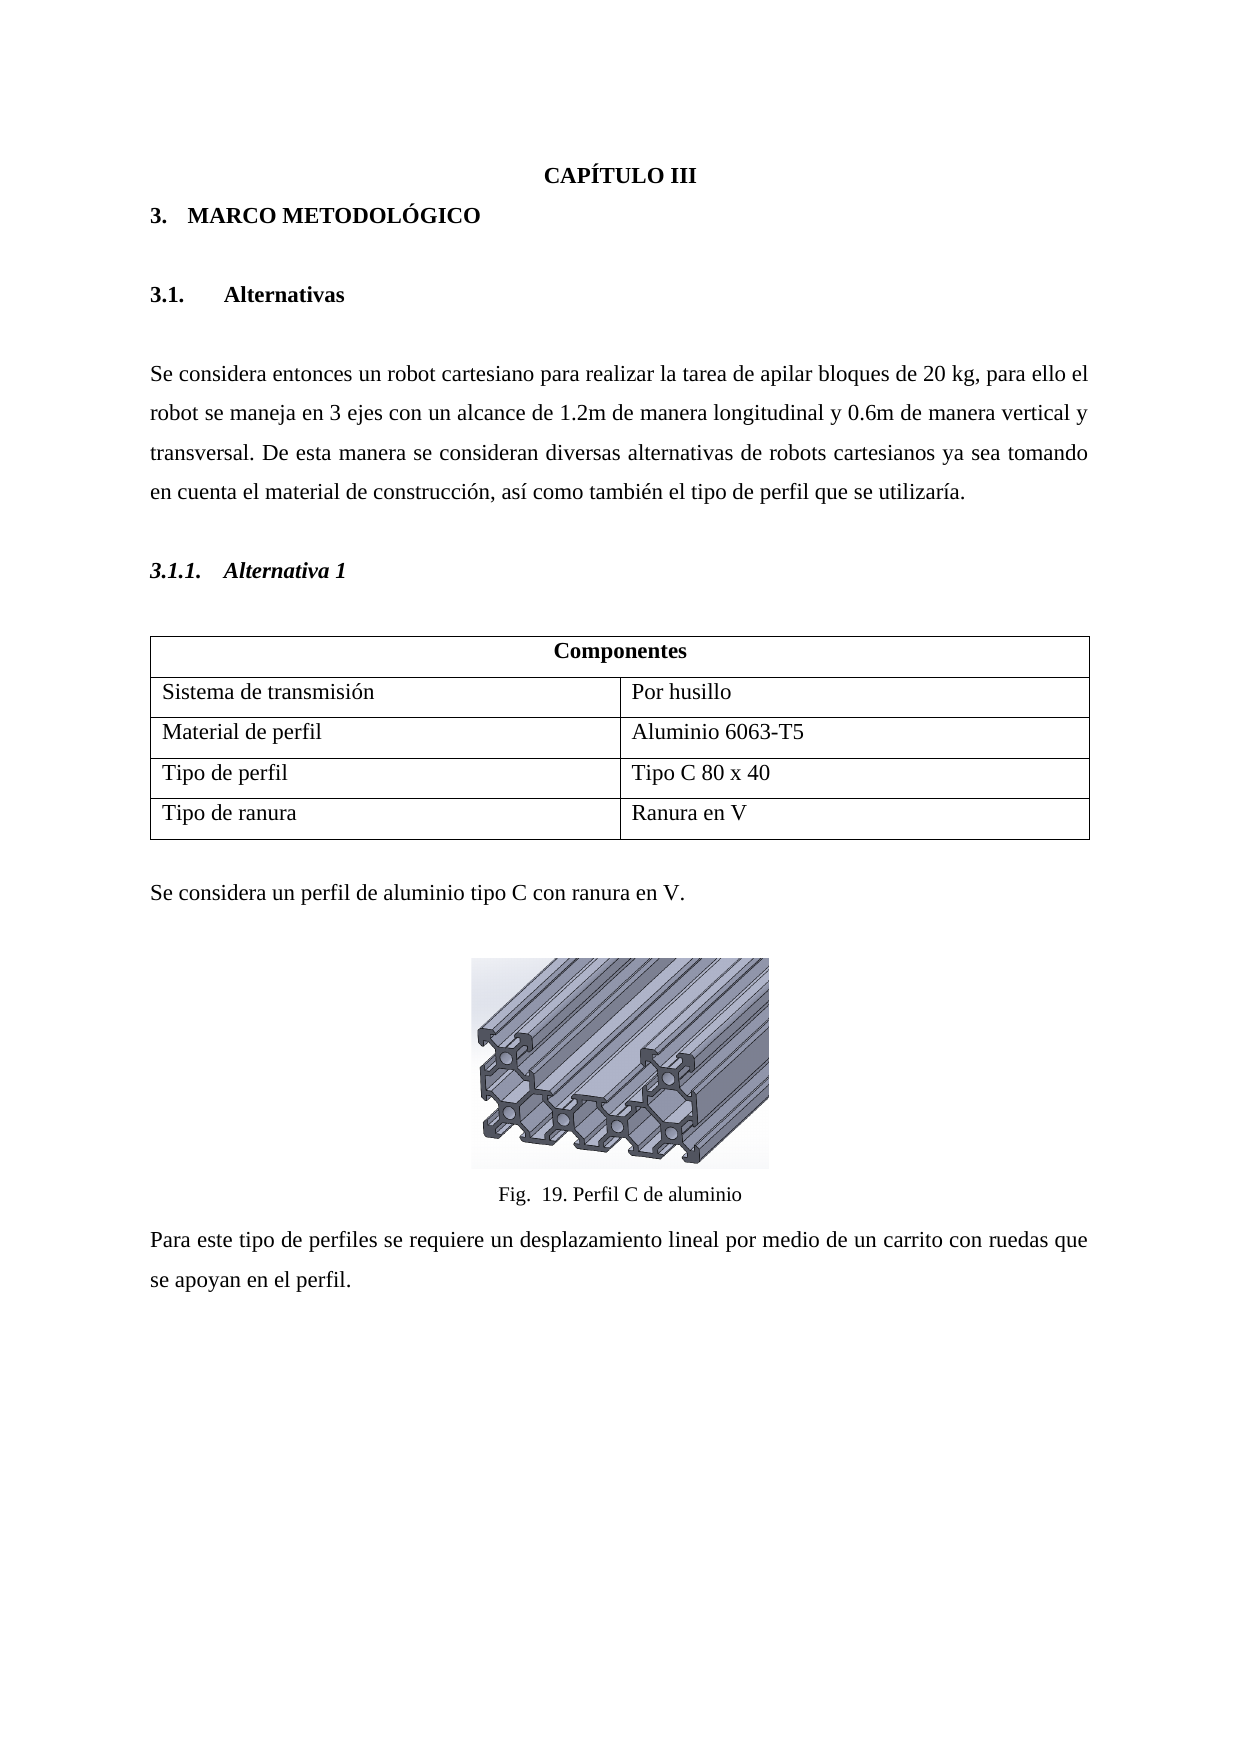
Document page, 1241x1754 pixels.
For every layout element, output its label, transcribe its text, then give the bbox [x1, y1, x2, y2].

table_cell Tipo de ranura [151, 799, 620, 839]
table_header Componentes [151, 637, 1089, 677]
table_cell Tipo C 80 x 40 [621, 759, 1089, 798]
subtitle CAPÍTULO III [150, 162, 1090, 189]
table_cell Por husillo [621, 678, 1089, 717]
list MARCO METODOLÓGICO [150, 202, 1090, 228]
subtitle Alternativas [150, 281, 1090, 307]
table_cell Sistema de transmisión [151, 678, 620, 717]
subtitle Alternativa 1 [150, 557, 1090, 584]
table_cell Tipo de perfil [151, 759, 620, 798]
picture [471, 958, 769, 1169]
text Se considera un perfil de aluminio tipo C con ranura en V. [150, 879, 1090, 906]
table_cell Ranura en V [621, 799, 1089, 839]
table_cell Material de perfil [151, 718, 620, 758]
text Fig. 19. Perfil C de aluminio [150, 1182, 1090, 1206]
text Para este tipo de perfiles se requiere un desplazamiento lineal por medio de un carrito con ruedas que se apoyan en el perfil. [150, 1226, 1090, 1292]
table_cell Aluminio 6063-T5 [621, 718, 1089, 758]
text Se considera entonces un robot cartesiano para realizar la tarea de apilar bloques de 20 kg, para ello el robot se maneja en 3 ejes con un alcance de 1.2m de manera longitudinal y 0.6m de manera vertical y transversal. De esta manera se consideran diversas alternativas de robots cartesianos ya sea tomando en cuenta el material de construcción, así como también el tipo de perfil que se utilizaría. [150, 360, 1090, 505]
